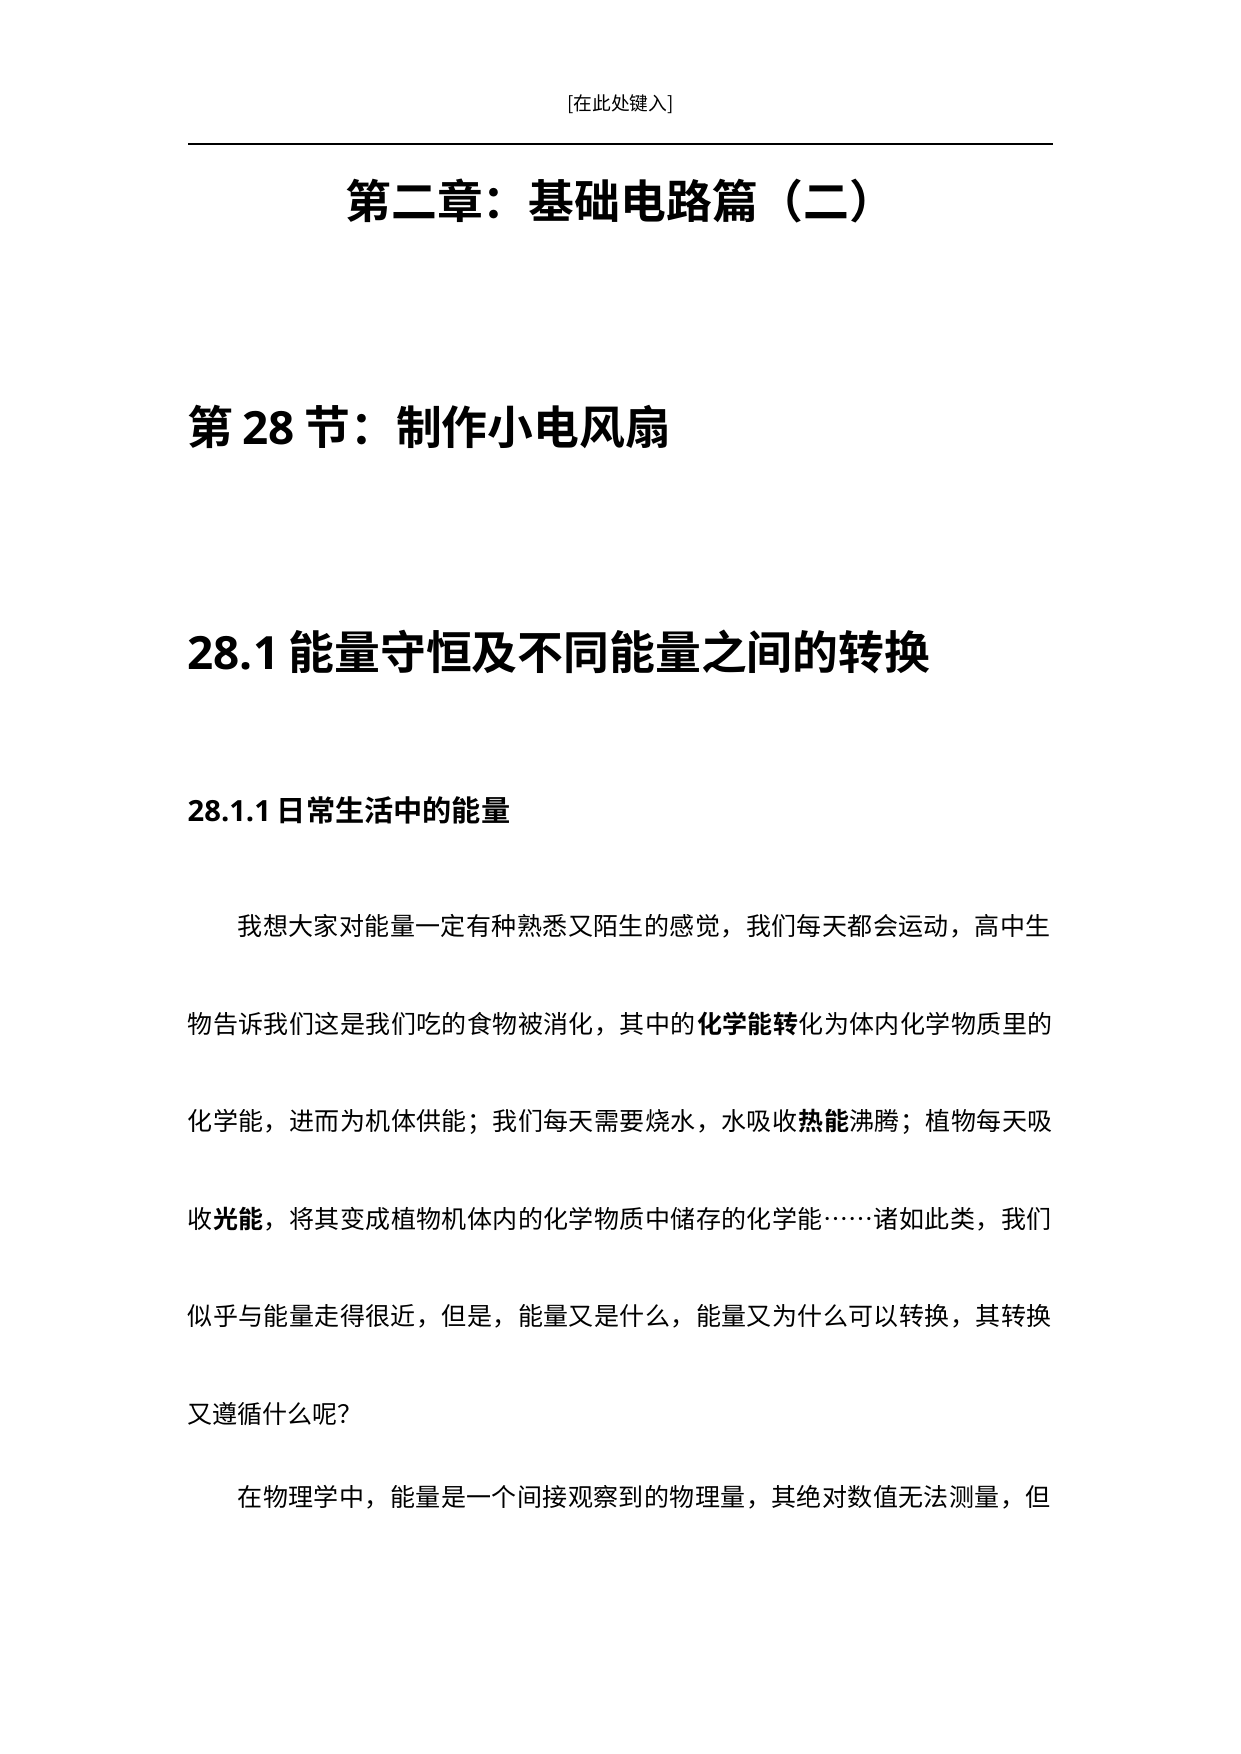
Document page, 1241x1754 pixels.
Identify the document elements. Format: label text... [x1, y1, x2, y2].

text 第二章：基础电路篇（二） [187, 150, 1053, 247]
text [187, 1463, 1053, 1528]
text 第28节：制作小电风扇 [187, 376, 1053, 473]
text 我想大家对能量一定有种熟悉又陌生的感觉，我们每天都会运动，高中生物告诉我们这是我们吃的食物被消化，其中的化学能转化为体内化学物质里的化学能，进而为机体供能；我们每天需要烧水，水吸收热能沸腾；植物每天吸收光能，将其变成植物机体内的化学物质中储存的化学能……诸如此类，我们似乎与能量走得很近，但是，能量又是什么，能量又为什么可以转换，其转换又遵循什么呢？ [187, 892, 1053, 1445]
text 28.1能量守恒及不同能量之间的转换 [187, 601, 1053, 698]
text 28.1.1日常生活中的能量 [187, 776, 1053, 841]
